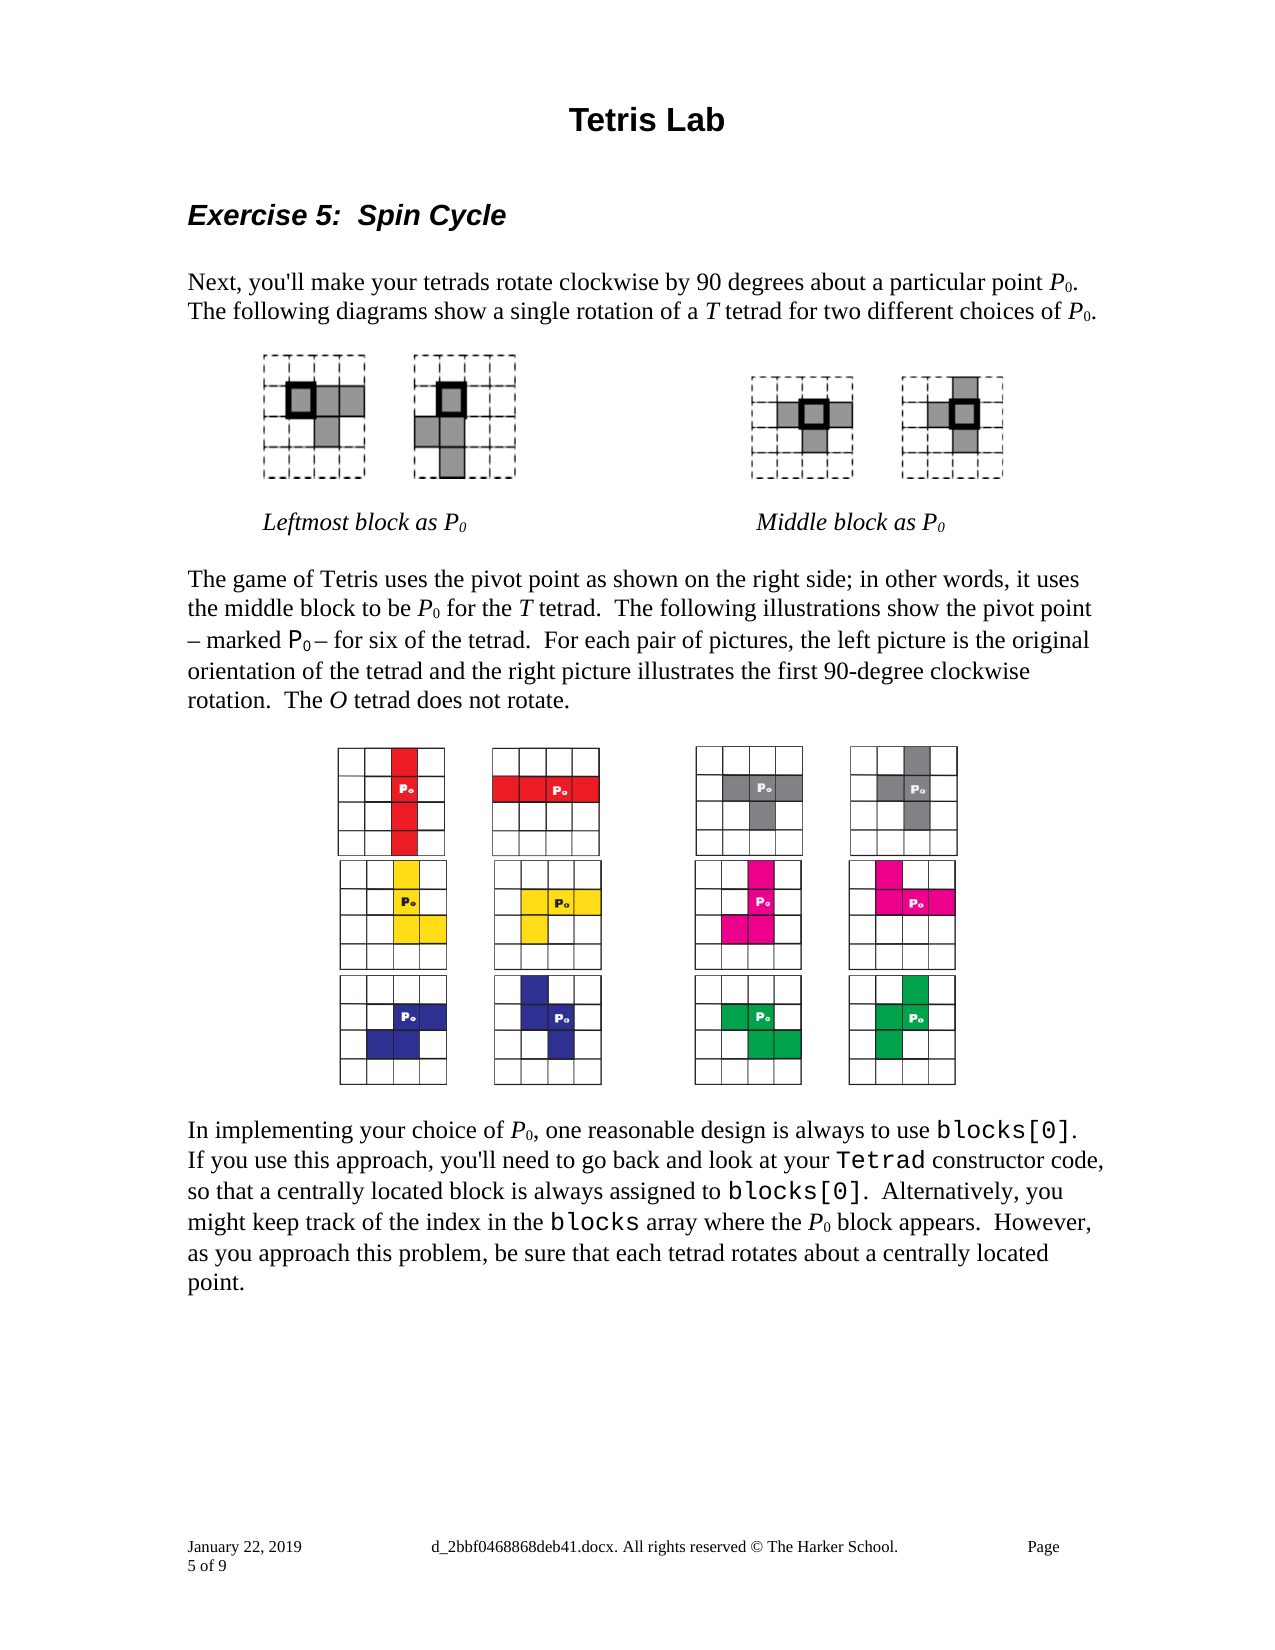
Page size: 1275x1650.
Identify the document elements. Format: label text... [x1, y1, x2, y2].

picture [750, 375, 1004, 479]
text The game of Tetris uses the pivot point as shown on the right side; in other words, it uses the middle block to be P0 for the T tetrad. The following illustrations show the pivot point – marked P0 – for six of the tetrad. For each pair of pictures, the left picture is the original orientation of the tetrad and the right picture illustrates the first 90-degree clockwise rotation. The O tetrad does not rotate. [187, 564, 1106, 713]
subtitle Exercise 5: Spin Cycle [187, 198, 1106, 232]
picture [262, 353, 516, 479]
text Next, you'll make your tetrads rotate clockwise by 90 degrees about a particular point P0. The following diagrams show a single rotation of a T tetrad for two different choices of P0. [187, 267, 1106, 324]
text Leftmost block as P0 Middle block as P0 [187, 507, 1106, 536]
text In implementing your choice of P0, one reasonable design is always to use blocks[0]. If you use this approach, you'll need to go back and look at your Tetrad constructor code, so that a centrally located block is always assigned to blocks[0]. Alternatively, you might keep track of the index in the blocks array where the P0 block appears. However, as you approach this problem, be sure that each tetrad rotates about a centrally located point. [187, 1115, 1106, 1296]
